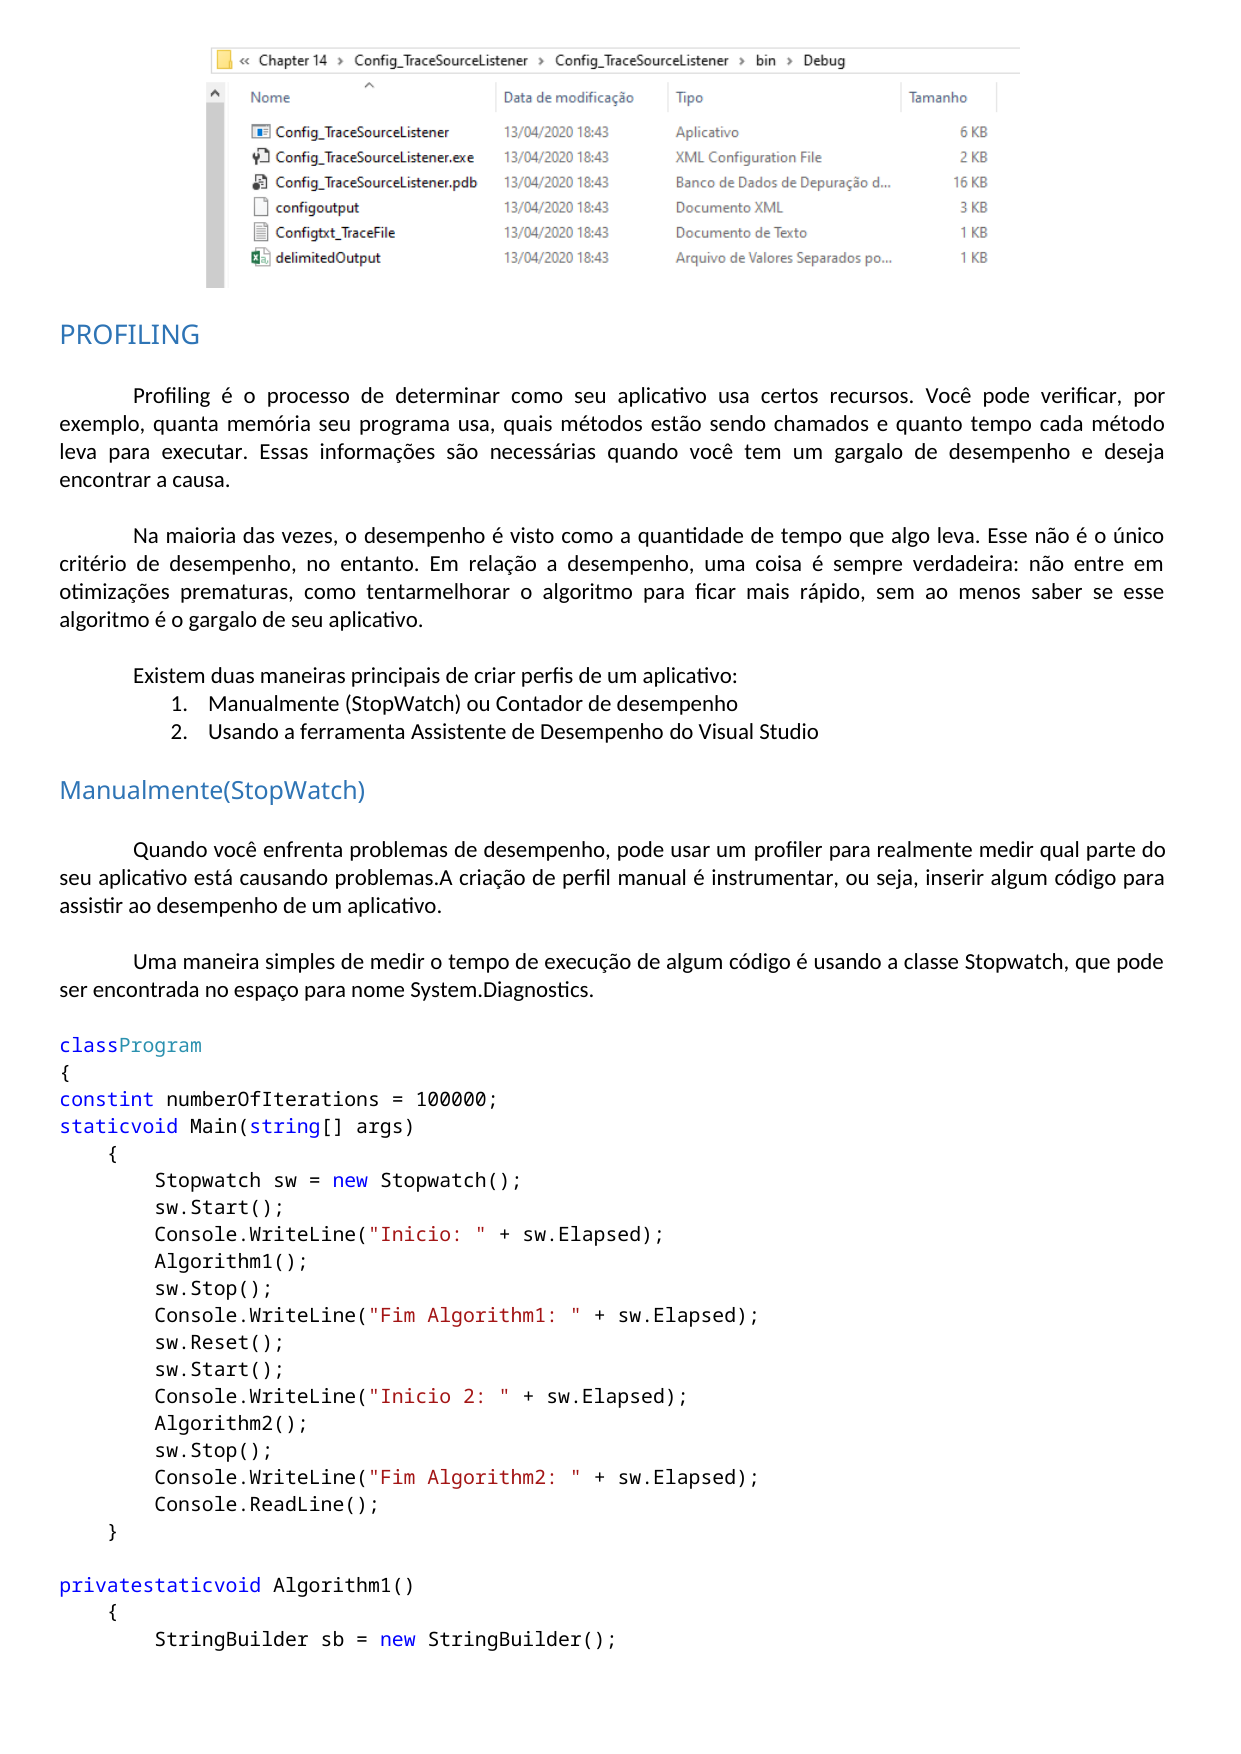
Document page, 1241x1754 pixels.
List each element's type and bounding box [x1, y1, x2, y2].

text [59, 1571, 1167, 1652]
picture [206, 44, 1020, 288]
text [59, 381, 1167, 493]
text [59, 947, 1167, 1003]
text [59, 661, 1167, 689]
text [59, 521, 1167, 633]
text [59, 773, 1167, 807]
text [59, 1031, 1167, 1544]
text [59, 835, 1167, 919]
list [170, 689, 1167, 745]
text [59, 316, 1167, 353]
